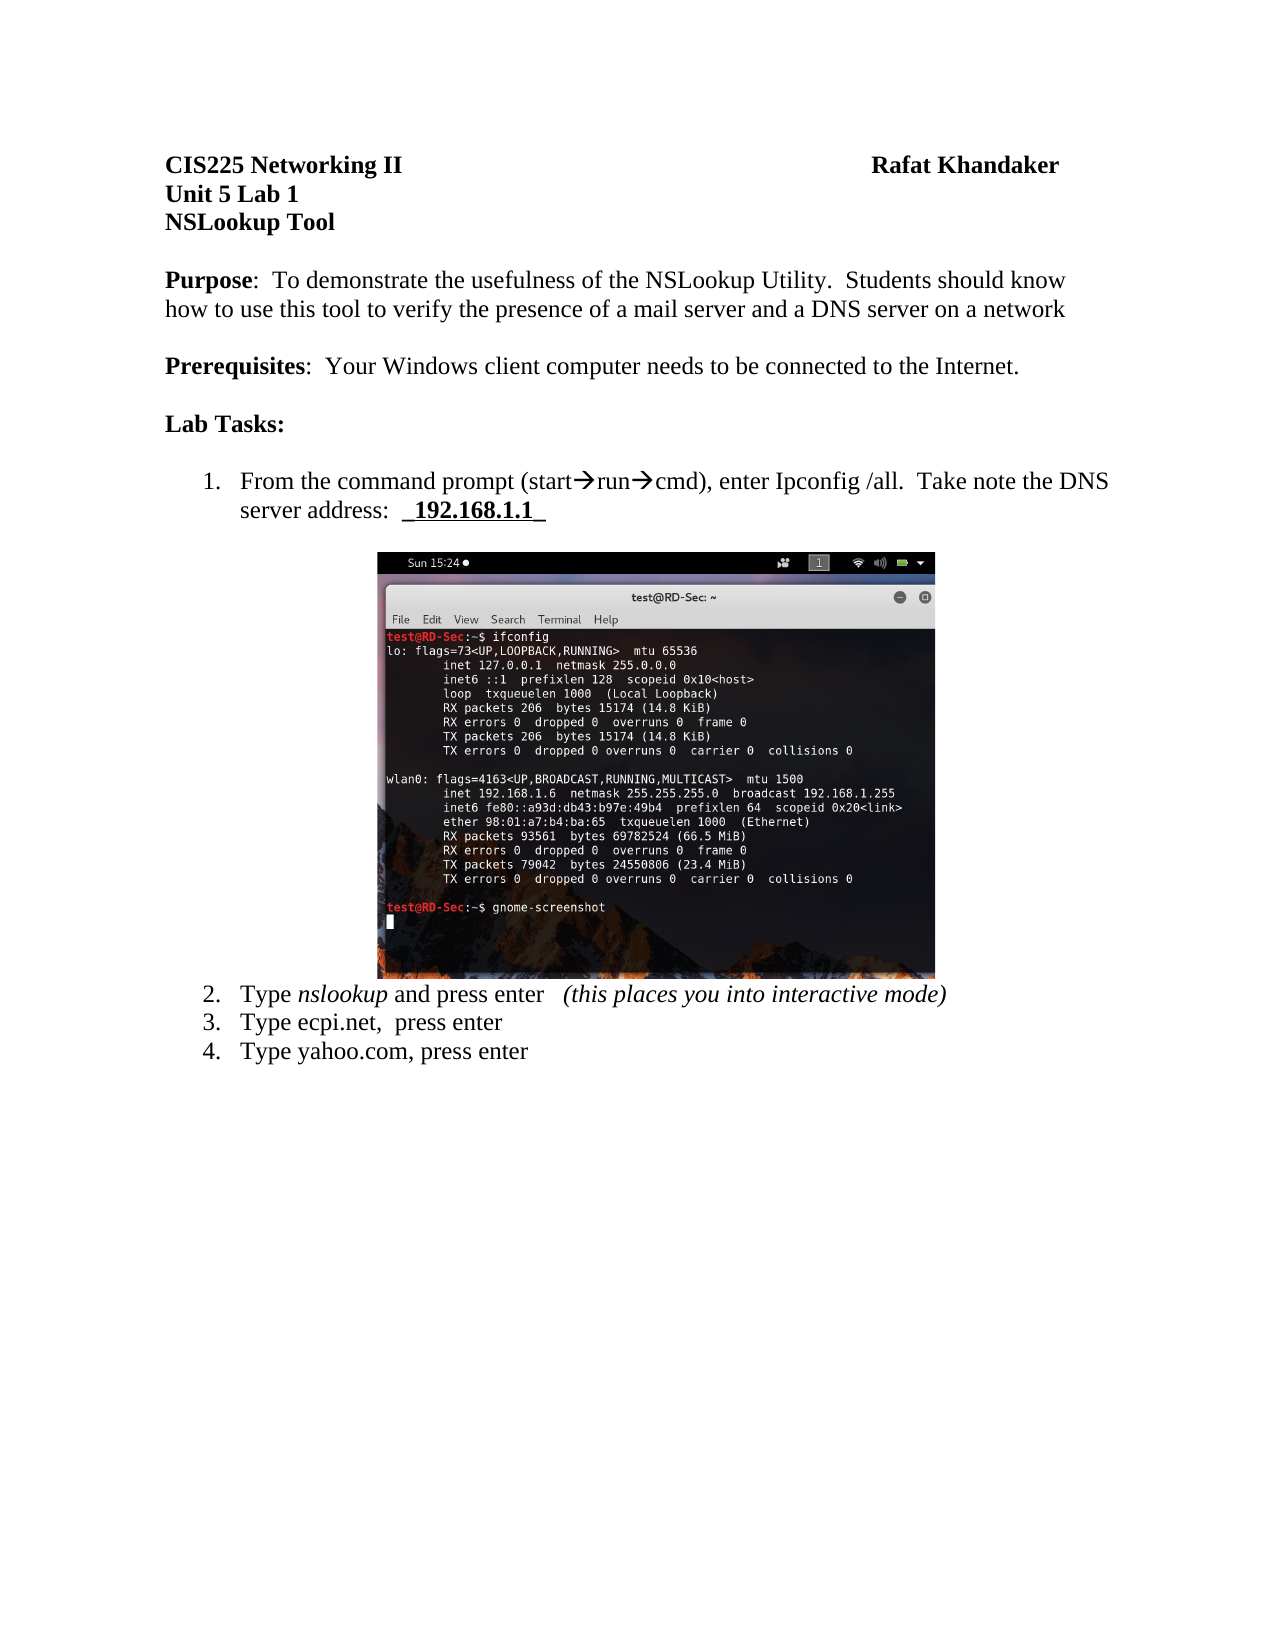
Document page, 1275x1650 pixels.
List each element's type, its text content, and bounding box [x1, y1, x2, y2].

text Purpose: To demonstrate the usefulness of the NSLookup Utility. Students should know how to use this tool to verify the presence of a mail server and a DNS server on a network [165, 265, 1110, 322]
list Type ecpi.net, press enter [202, 1007, 1110, 1036]
subtitle Unit 5 Lab 1 [165, 179, 1110, 207]
list Type nslookup and press enter (this places you into interactive mode) [202, 979, 1110, 1007]
text Lab Tasks: [165, 409, 1110, 437]
subtitle NSLookup Tool [165, 207, 1110, 236]
text Prerequisites: Your Windows client computer needs to be connected to the Internet. [165, 351, 1110, 380]
list Type yahoo.com, press enter [202, 1036, 1110, 1065]
subtitle CIS225 Networking II Rafat Khandaker [165, 150, 1110, 179]
list From the command prompt (startruncmd), enter Ipconfig /all. Take note the DNS server address: _192.168.1.1_ [202, 466, 1110, 524]
